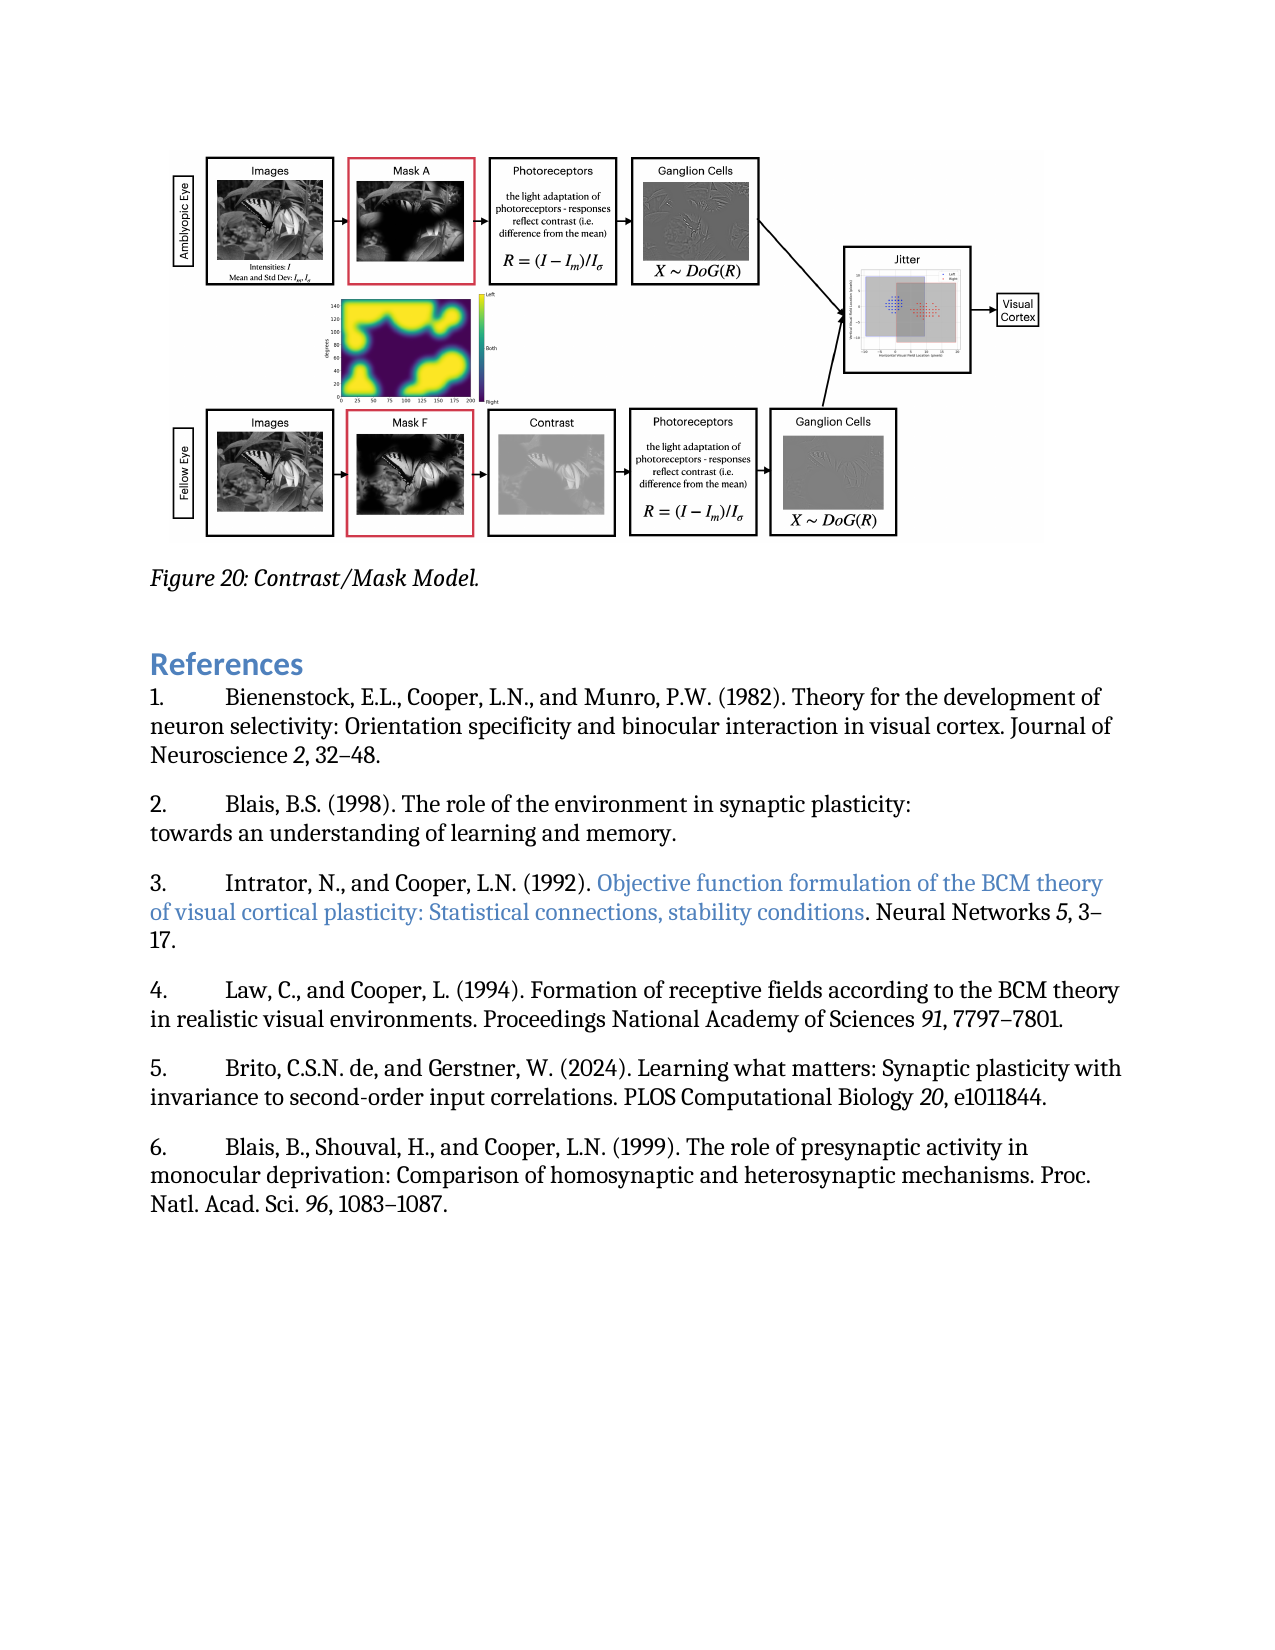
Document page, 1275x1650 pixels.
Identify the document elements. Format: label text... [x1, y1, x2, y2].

text 4. Law, C., and Cooper, L. (1994). Formation of receptive fields according to the BCM theory in realistic visual environments. Proceedings National Academy of Sciences 91, 7797–7801. [150, 976, 1125, 1033]
text 6. Blais, B., Shouval, H., and Cooper, L.N. (1999). The role of presynaptic activity in monocular deprivation: Comparison of homosynaptic and heterosynaptic mechanisms. Proc. Natl. Acad. Sci. 96, 1083–1087. [150, 1132, 1125, 1219]
text 3. Intrator, N., and Cooper, L.N. (1992). Objective function formulation of the BCM theory of visual cortical plasticity: Statistical connections, stability conditions. Neural Networks 5, 3–17. [150, 869, 1125, 955]
subtitle References [150, 642, 1125, 683]
text Figure 20: Contrast/Mask Model. [150, 564, 1125, 592]
text 2. Blais, B.S. (1998). The role of the environment in synaptic plasticity: towards an understanding of learning and memory. [150, 790, 1125, 848]
text 1. Bienenstock, E.L., Cooper, L.N., and Munro, P.W. (1982). Theory for the development of neuron selectivity: Orientation specificity and binocular interaction in visual cortex. Journal of Neuroscience 2, 32–48. [150, 683, 1125, 769]
text 5. Brito, C.S.N. de, and Gerstner, W. (2024). Learning what matters: Synaptic plasticity with invariance to second-order input correlations. PLOS Computational Biology 20, e1011844. [150, 1054, 1125, 1112]
picture [168, 150, 1044, 543]
